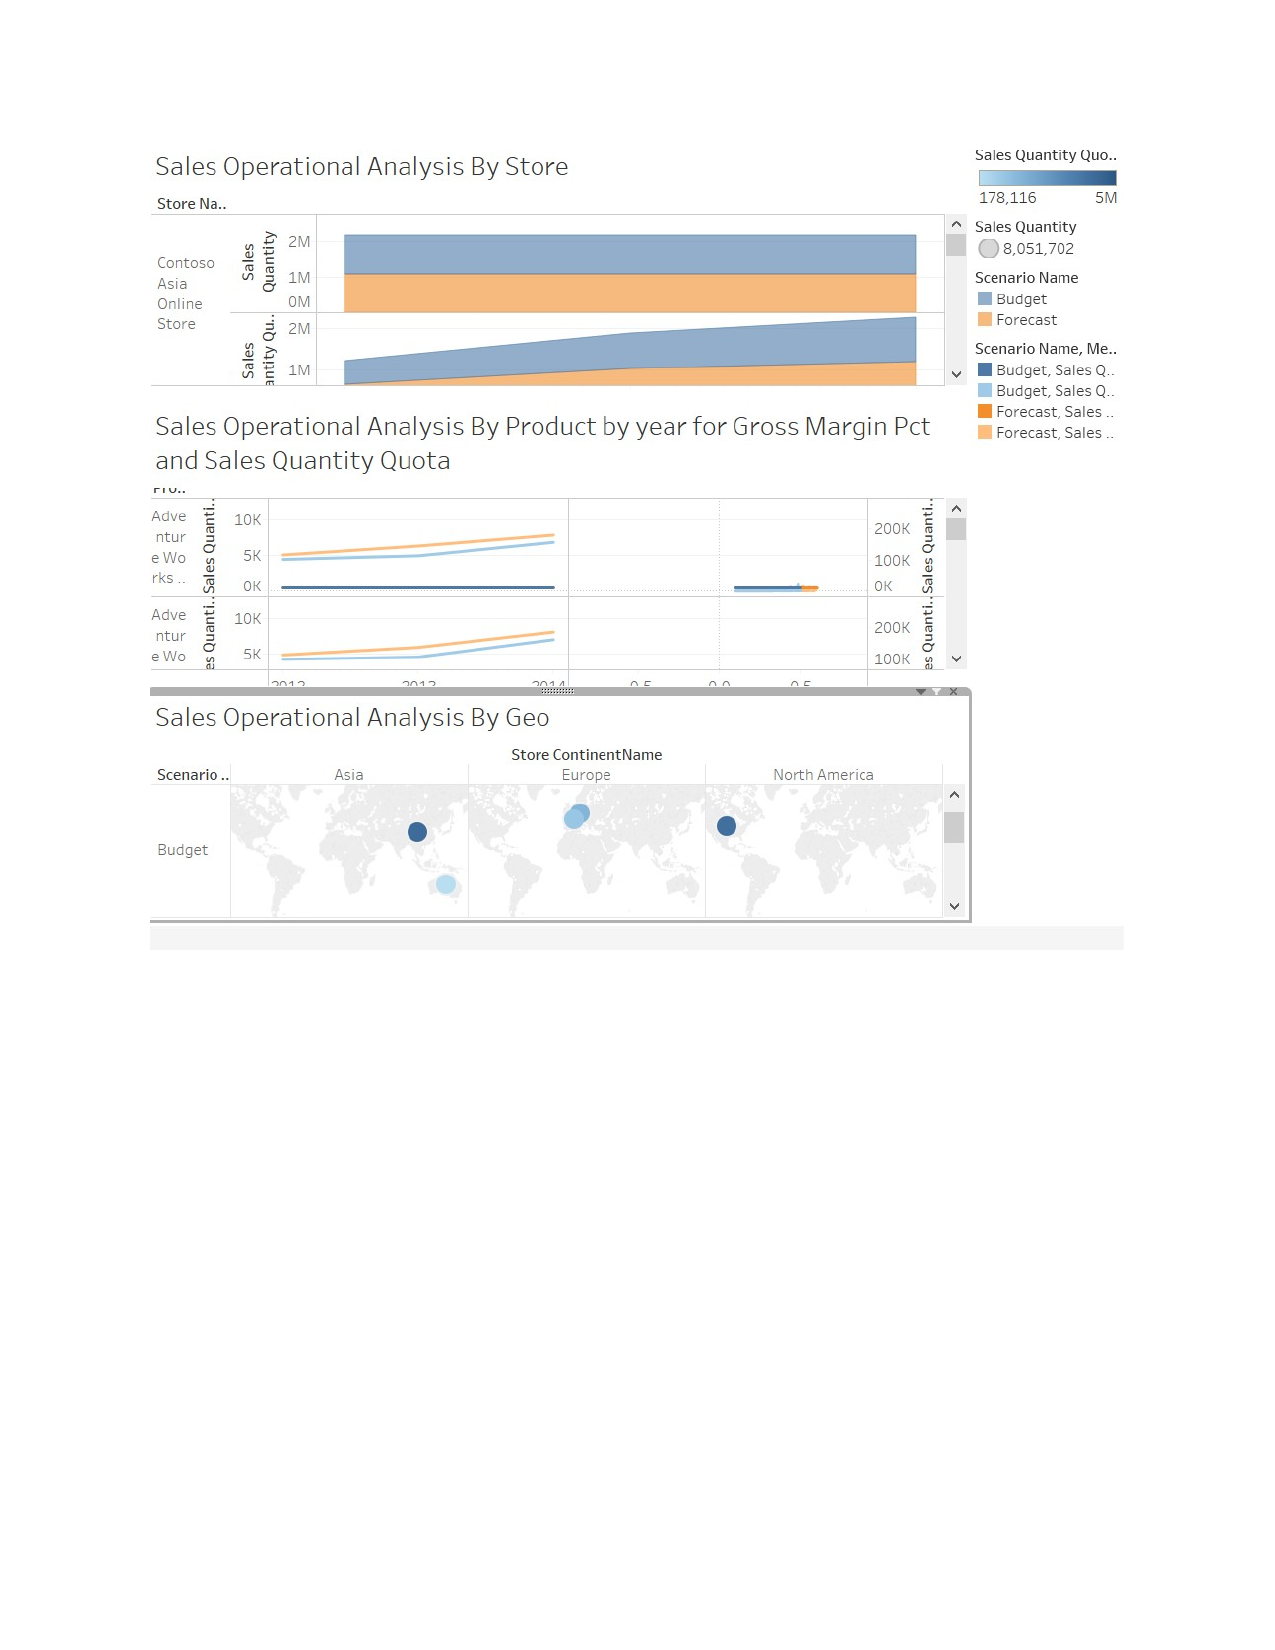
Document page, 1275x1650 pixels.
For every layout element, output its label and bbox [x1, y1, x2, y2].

picture [150, 150, 1124, 950]
